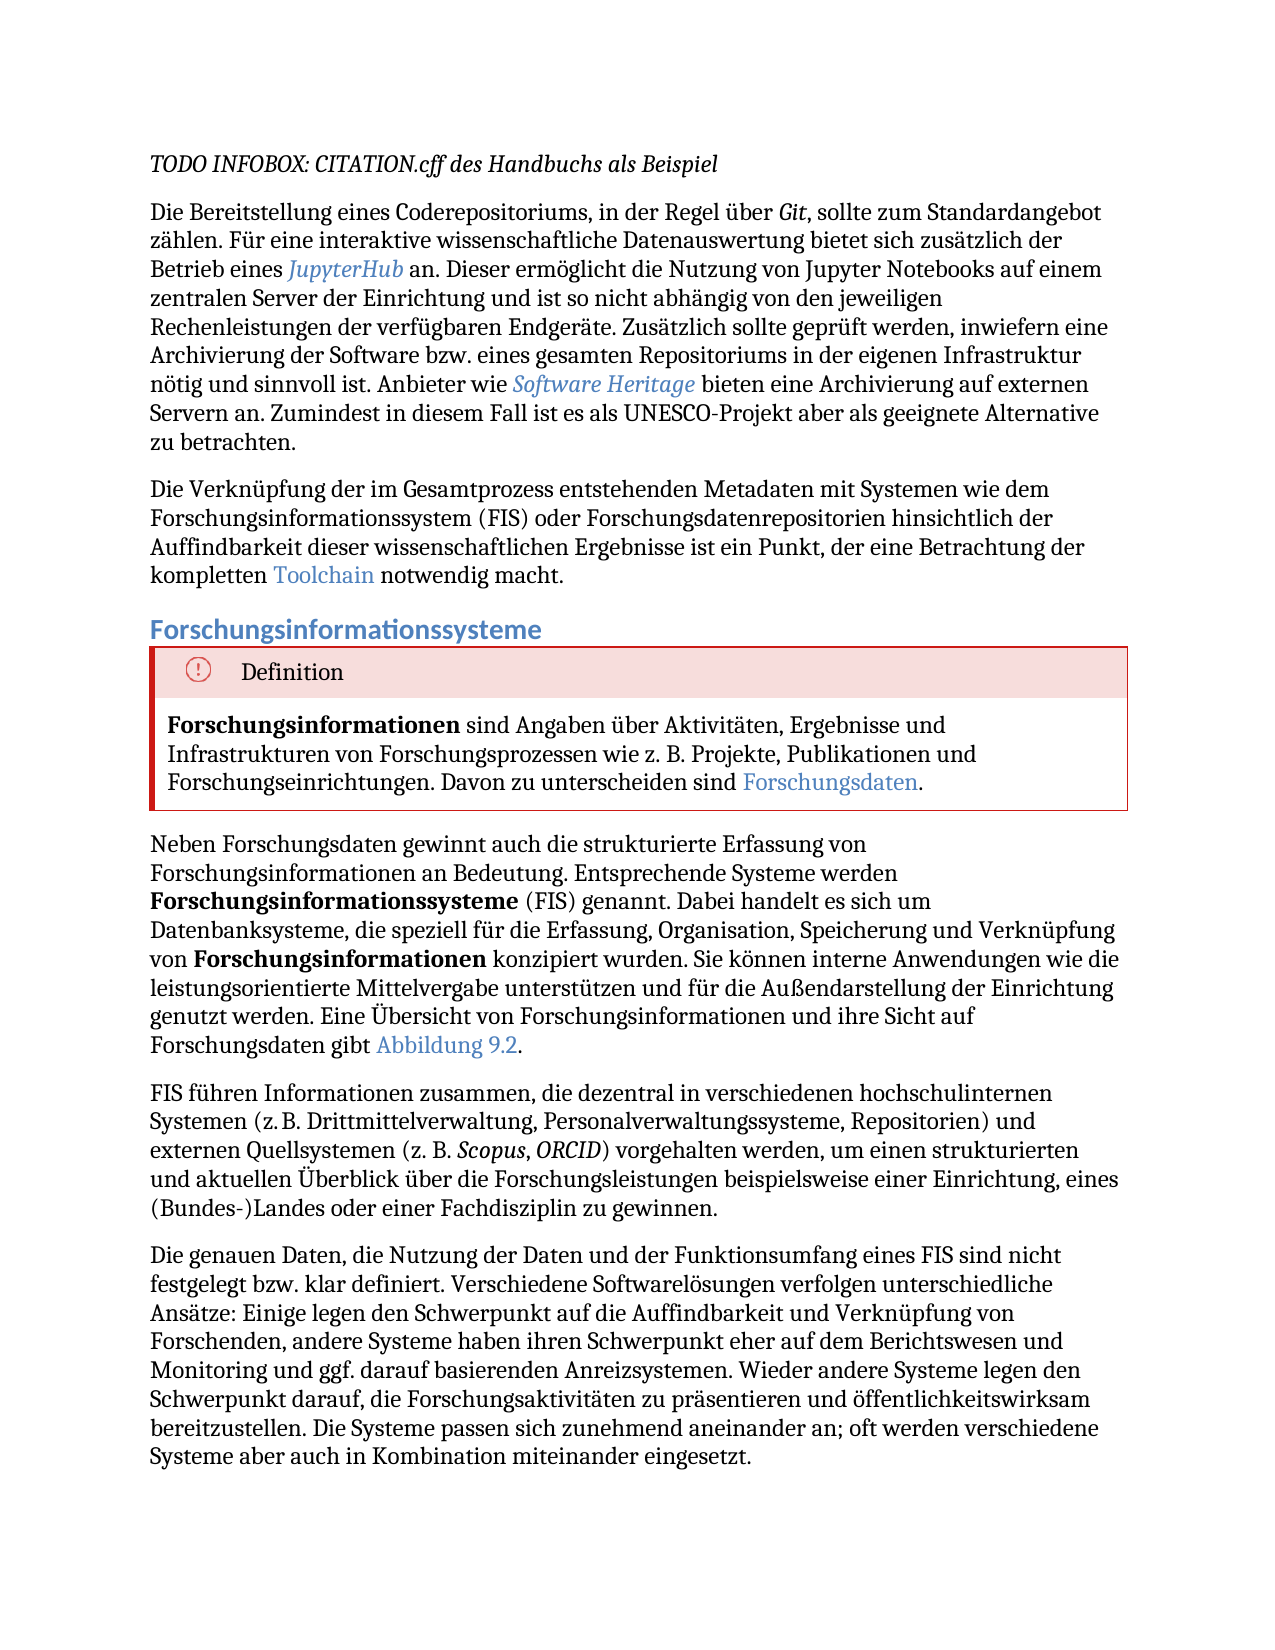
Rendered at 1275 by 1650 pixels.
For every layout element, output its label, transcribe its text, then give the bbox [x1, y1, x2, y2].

subtitle Forschungsinformationssysteme [150, 611, 1125, 646]
text Die genauen Daten, die Nutzung der Daten und der Funktionsumfang eines FIS sind nicht festgelegt bzw. klar definiert. Verschiedene Softwarelösungen verfolgen unterschiedliche Ansätze: Einige legen den Schwerpunkt auf die Auffindbarkeit und Verknüpfung von Forschenden, andere Systeme haben ihren Schwerpunkt eher auf dem Berichtswesen und Monitoring und ggf. darauf basierenden Anreizsystemen. Wieder andere Systeme legen den Schwerpunkt darauf, die Forschungsaktivitäten zu präsentieren und öffentlichkeitswirksam bereitzustellen. Die Systeme passen sich zunehmend aneinander an; oft werden verschiedene Systeme aber auch in Kombination miteinander eingesetzt. [150, 1241, 1125, 1471]
text Die Verknüpfung der im Gesamtprozess entstehenden Metadaten mit Systemen wie dem Forschungsinformationssystem (FIS) oder Forschungsdatenrepositorien hinsichtlich der Auffindbarkeit dieser wissenschaftlichen Ergebnisse ist ein Punkt, der eine Betrachtung der kompletten Toolchain notwendig macht. [150, 475, 1125, 590]
text TODO INFOBOX: CITATION.cff des Handbuchs als Beispiel [150, 150, 1125, 179]
table_cell Forschungsinformationen sind Angaben über Aktivitäten, Ergebnisse und Infrastrukturen von Forschungsprozessen wie z. B. Projekte, Publikationen und Forschungseinrichtungen. Davon zu unterscheiden sind Forschungsdaten. [155, 698, 1127, 810]
picture [186, 657, 211, 682]
text Die Bereitstellung eines Coderepositoriums, in der Regel über Git, sollte zum Standardangebot zählen. Für eine interaktive wissenschaftliche Datenauswertung bietet sich zusätzlich der Betrieb eines JupyterHub an. Dieser ermöglicht die Nutzung von Jupyter Notebooks auf einem zentralen Server der Einrichtung und ist so nicht abhängig von den jeweiligen Rechenleistungen der verfügbaren Endgeräte. Zusätzlich sollte geprüft werden, inwiefern eine Archivierung der Software bzw. eines gesamten Repositoriums in der eigenen Infrastruktur nötig und sinnvoll ist. Anbieter wie Software Heritage bieten eine Archivierung auf externen Servern an. Zumindest in diesem Fall ist es als UNESCO-Projekt aber als geeignete Alternative zu betrachten. [150, 197, 1125, 456]
table_header Definition [155, 648, 1127, 698]
text Neben Forschungsdaten gewinnt auch die strukturierte Erfassung von Forschungsinformationen an Bedeutung. Entsprechende Systeme werden Forschungsinformationssysteme (FIS) genannt. Dabei handelt es sich um Datenbanksysteme, die speziell für die Erfassung, Organisation, Speicherung und Verknüpfung von Forschungsinformationen konzipiert wurden. Sie können interne Anwendungen wie die leistungsorientierte Mittelvergabe unterstützen und für die Außendarstellung der Einrichtung genutzt werden. Eine Übersicht von Forschungsinformationen und ihre Sicht auf Forschungsdaten gibt Abbildung 9.2. [150, 830, 1125, 1060]
text FIS führen Informationen zusammen, die dezentral in verschiedenen hochschulinternen Systemen (z. B. Drittmittelverwaltung, Personalverwaltungssysteme, Repositorien) und externen Quellsystemen (z. B. Scopus, ORCID) vorgehalten werden, um einen strukturierten und aktuellen Überblick über die Forschungsleistungen beispielsweise einer Einrichtung, eines (Bundes-)Landes oder einer Fachdisziplin zu gewinnen. [150, 1078, 1125, 1222]
